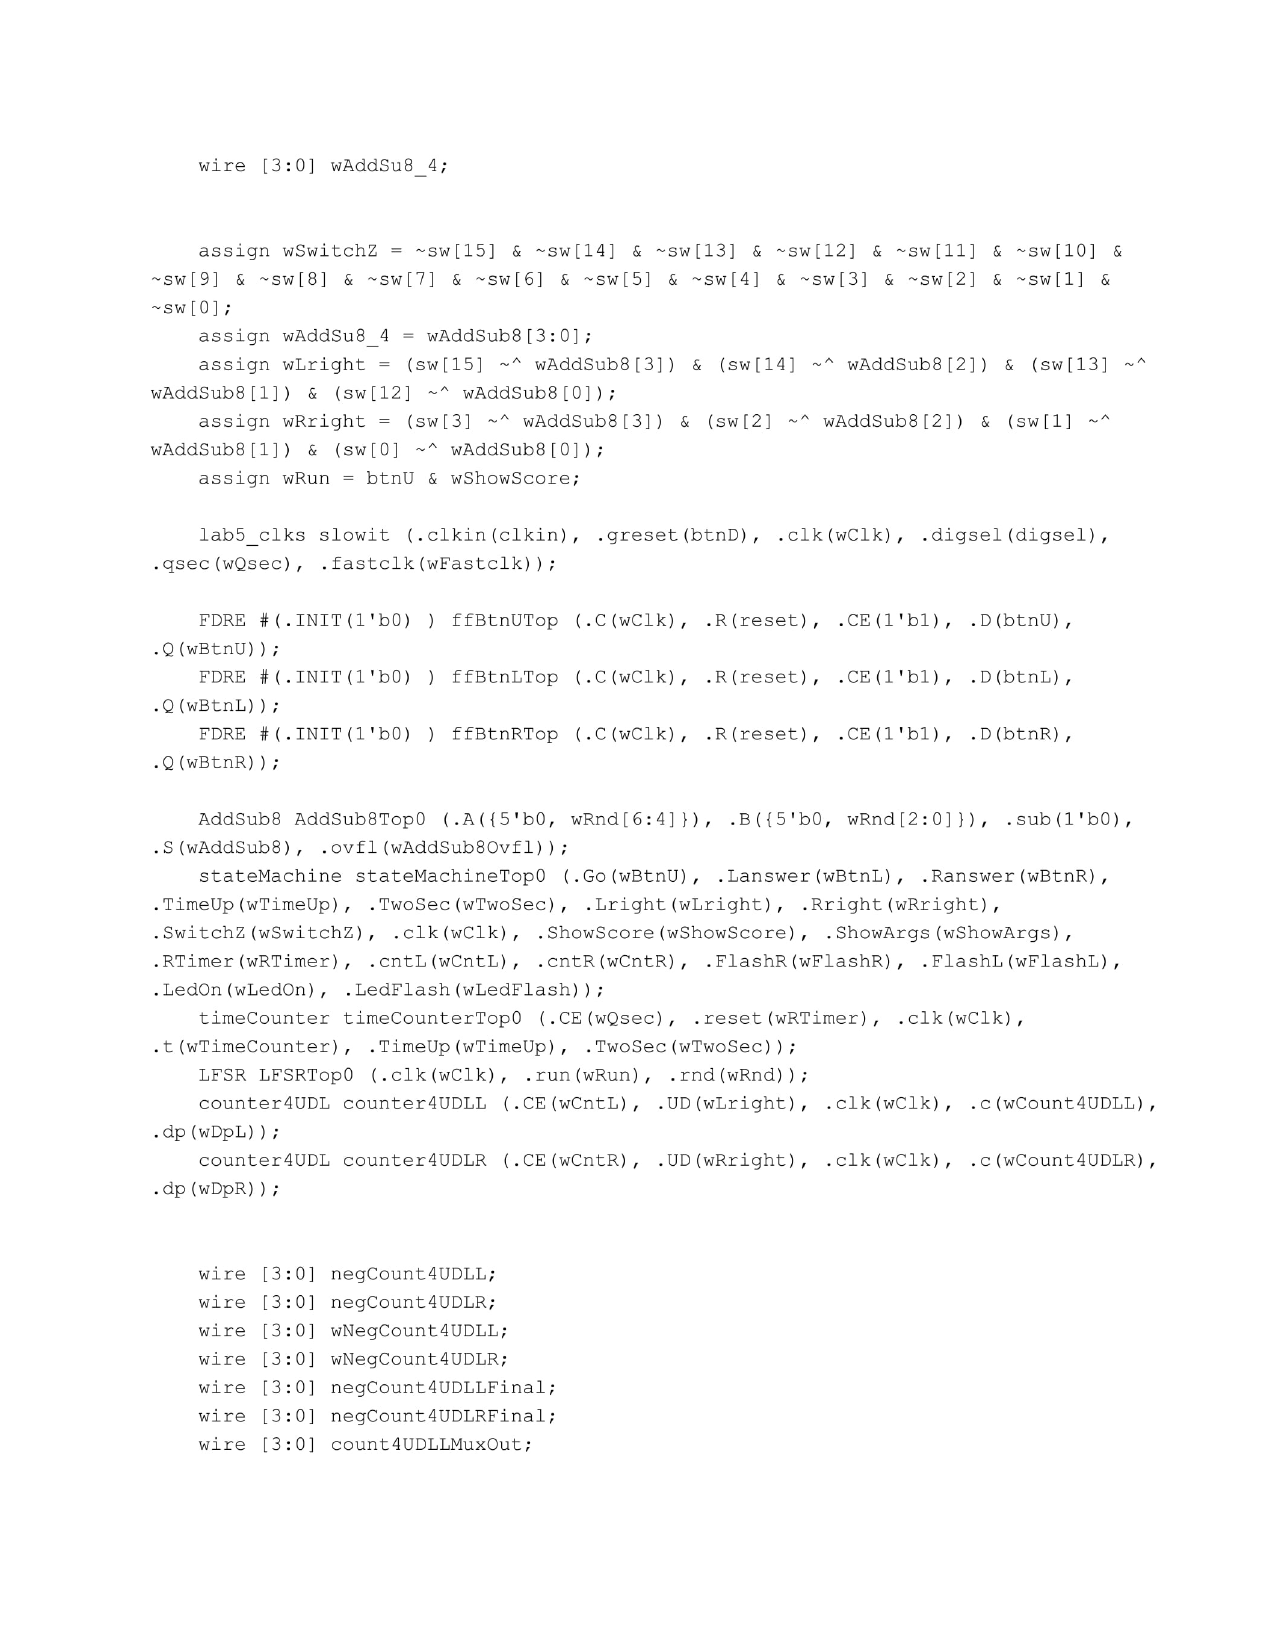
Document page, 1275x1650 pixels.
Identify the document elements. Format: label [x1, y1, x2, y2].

picture [150, 150, 1173, 1473]
